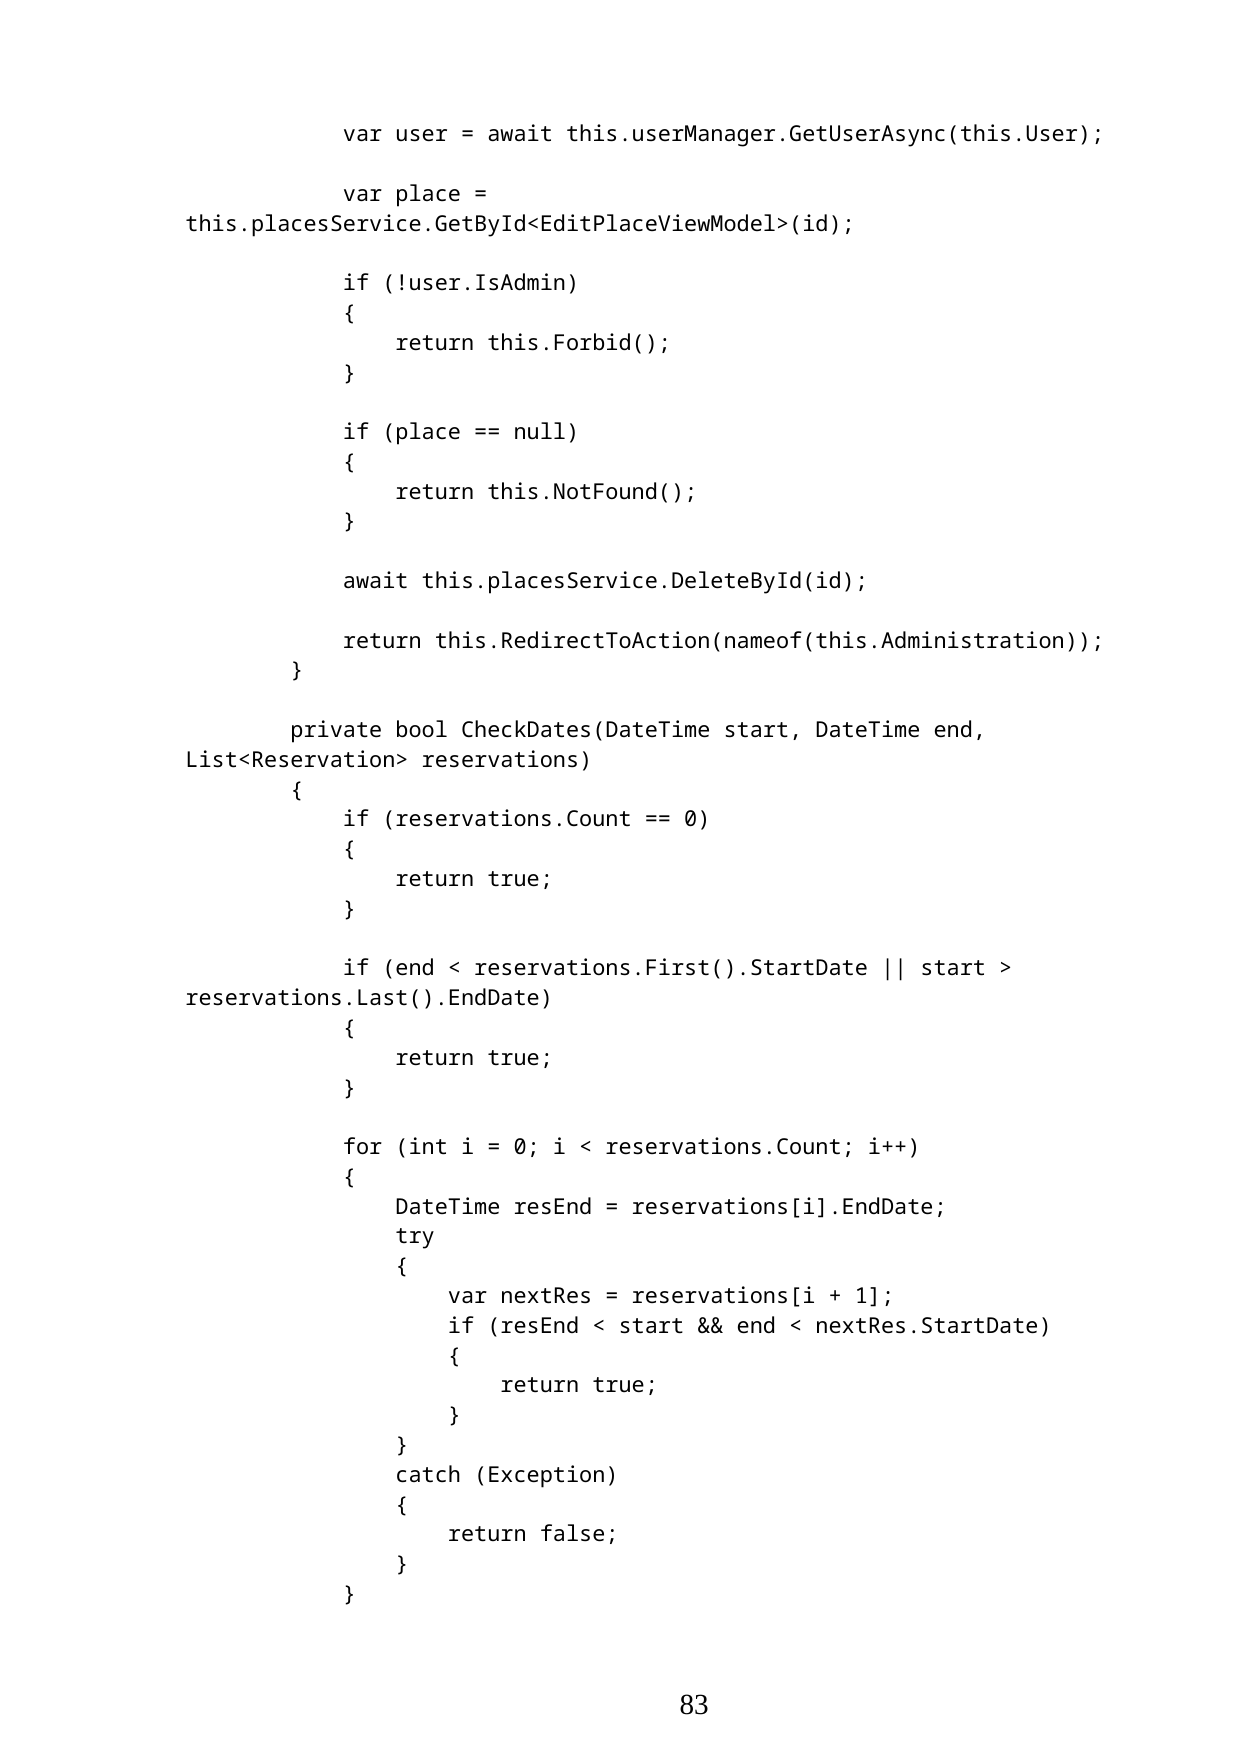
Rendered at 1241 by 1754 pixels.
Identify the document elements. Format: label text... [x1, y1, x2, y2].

text { [185, 446, 1152, 476]
text return true; [185, 863, 1152, 893]
text { [185, 297, 1152, 327]
text } [185, 1578, 1152, 1608]
text if (!user.IsAdmin) [185, 267, 1152, 297]
text { [185, 1012, 1152, 1042]
text } [185, 1071, 1152, 1101]
text for (int i = 0; i < reservations.Count; i++) [185, 1131, 1152, 1161]
text } [185, 893, 1152, 922]
text var nextRes = reservations[i + 1]; [185, 1280, 1152, 1310]
text } [185, 356, 1152, 386]
text catch (Exception) [185, 1459, 1152, 1488]
text return true; [185, 1042, 1152, 1071]
text var place = this.placesService.GetById<EditPlaceViewModel>(id); [185, 178, 1152, 237]
text if (place == null) [185, 416, 1152, 446]
text return this.Forbid(); [185, 327, 1152, 356]
text { [185, 1250, 1152, 1280]
text { [185, 1339, 1152, 1369]
text await this.placesService.DeleteById(id); [185, 565, 1152, 595]
text DateTime resEnd = reservations[i].EndDate; [185, 1191, 1152, 1220]
text return this.NotFound(); [185, 476, 1152, 505]
text if (reservations.Count == 0) [185, 803, 1152, 833]
text private bool CheckDates(DateTime start, DateTime end, List<Reservation> reservations) [185, 714, 1152, 773]
text } [185, 1548, 1152, 1578]
text try [185, 1220, 1152, 1250]
text return false; [185, 1518, 1152, 1548]
text if (end < reservations.First().StartDate || start > reservations.Last().EndDate) [185, 952, 1152, 1012]
text { [185, 773, 1152, 803]
text return this.RedirectToAction(nameof(this.Administration)); [185, 624, 1152, 654]
text return true; [185, 1369, 1152, 1399]
text } [185, 1429, 1152, 1459]
text { [185, 1161, 1152, 1191]
text } [185, 654, 1152, 684]
text if (resEnd < start && end < nextRes.StartDate) [185, 1310, 1152, 1339]
text { [185, 833, 1152, 863]
text { [185, 1488, 1152, 1518]
text } [185, 1399, 1152, 1429]
text var user = await this.userManager.GetUserAsync(this.User); [185, 118, 1152, 148]
text } [185, 505, 1152, 535]
